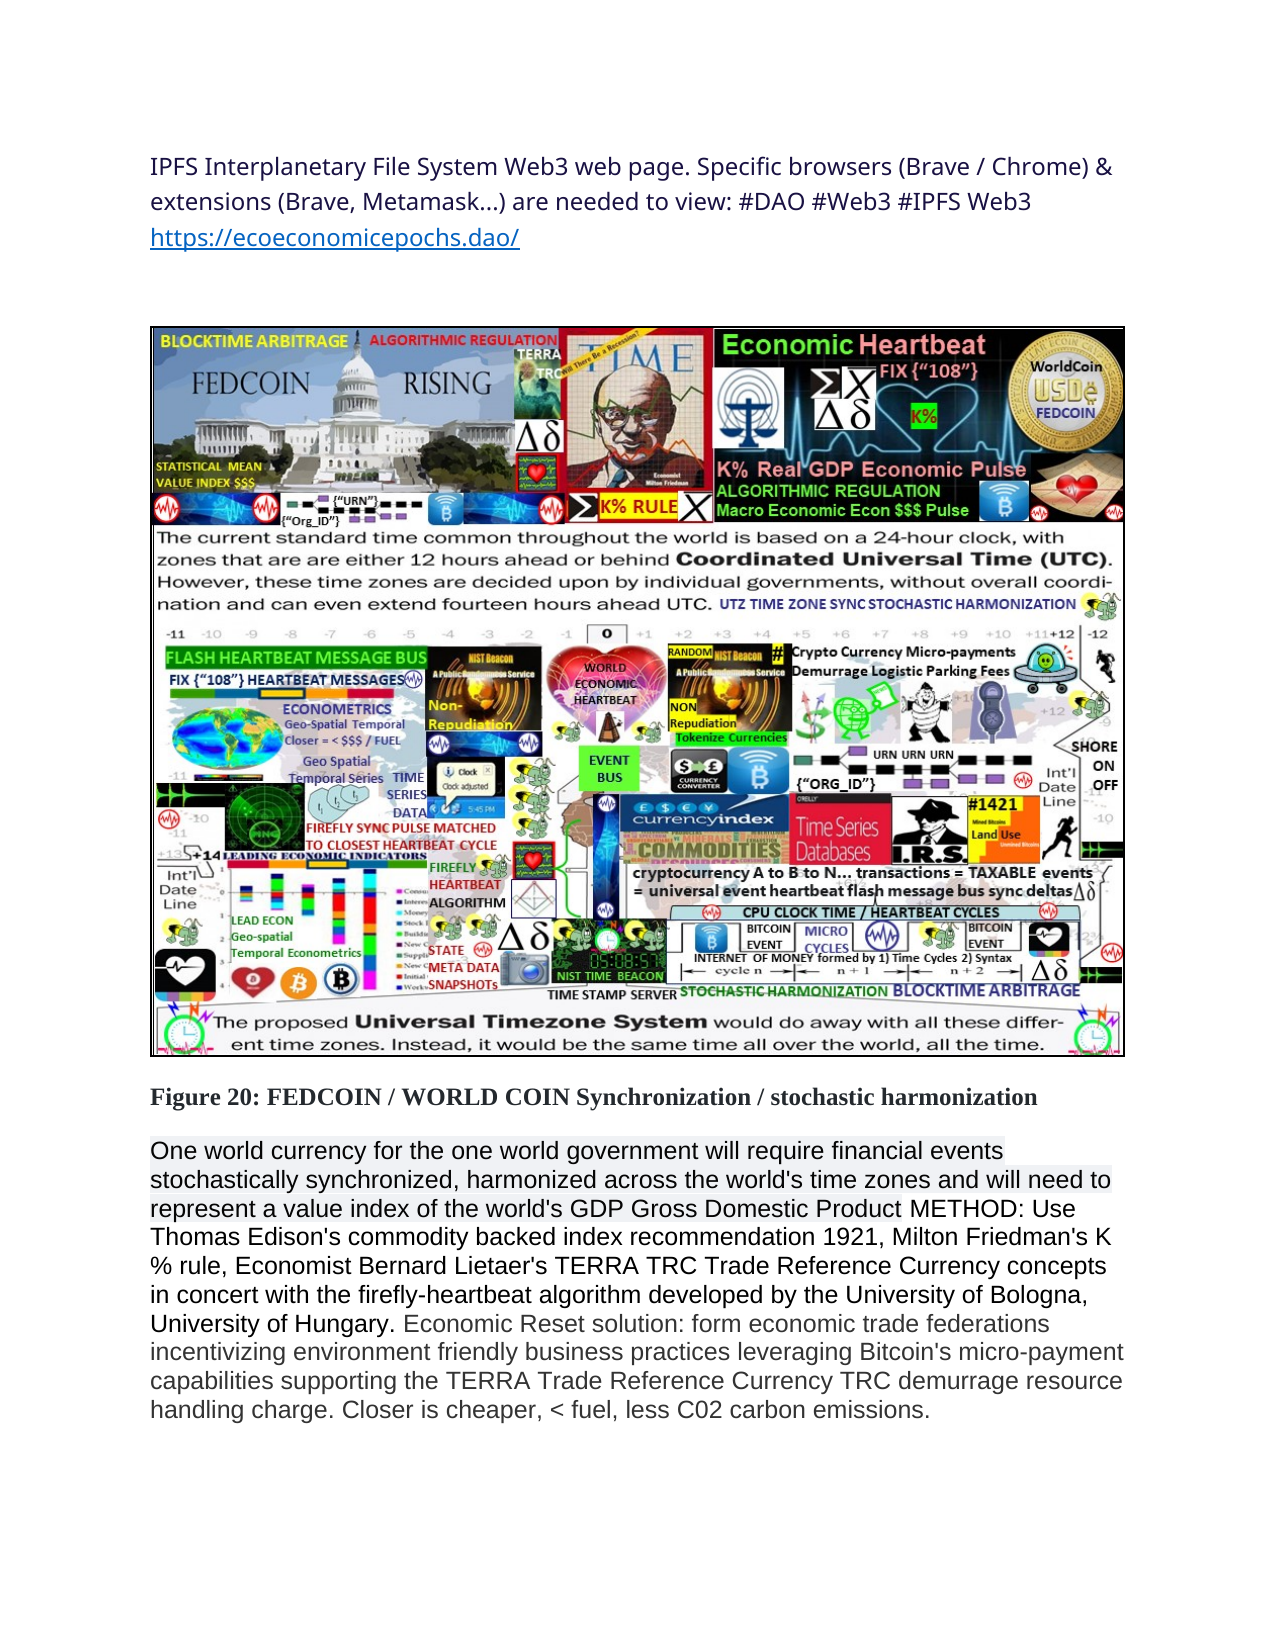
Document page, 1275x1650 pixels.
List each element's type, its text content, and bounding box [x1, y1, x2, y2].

picture [152, 328, 1123, 1055]
text Figure 20: FEDCOIN / WORLD COIN Synchronization / stochastic harmonization [150, 1082, 1125, 1111]
text One world currency for the one world government will require financial events stochastically synchronized, harmonized across the world's time zones and will need to represent a value index of the world's GDP Gross Domestic Product METHOD: Use Thomas Edison's commodity backed index recommendation 1921, Milton Friedman's K % rule, Economist Bernard Lietaer's TERRA TRC Trade Reference Currency concepts in concert with the firefly-heartbeat algorithm developed by the University of Bologna, University of Hungary. Economic Reset solution: form economic trade federations incentivizing environment friendly business practices leveraging Bitcoin's micro-payment capabilities supporting the TERRA Trade Reference Currency TRC demurrage resource handling charge. Closer is cheaper, < fuel, less C02 carbon emissions. [150, 1136, 1125, 1423]
text IPFS Interplanetary File System Web3 web page. Specific browsers (Brave / Chrome) & extensions (Brave, Metamask...) are needed to view: #DAO #Web3 #IPFS Web3 https://ecoeconomicepochs.dao/ [150, 150, 1125, 253]
